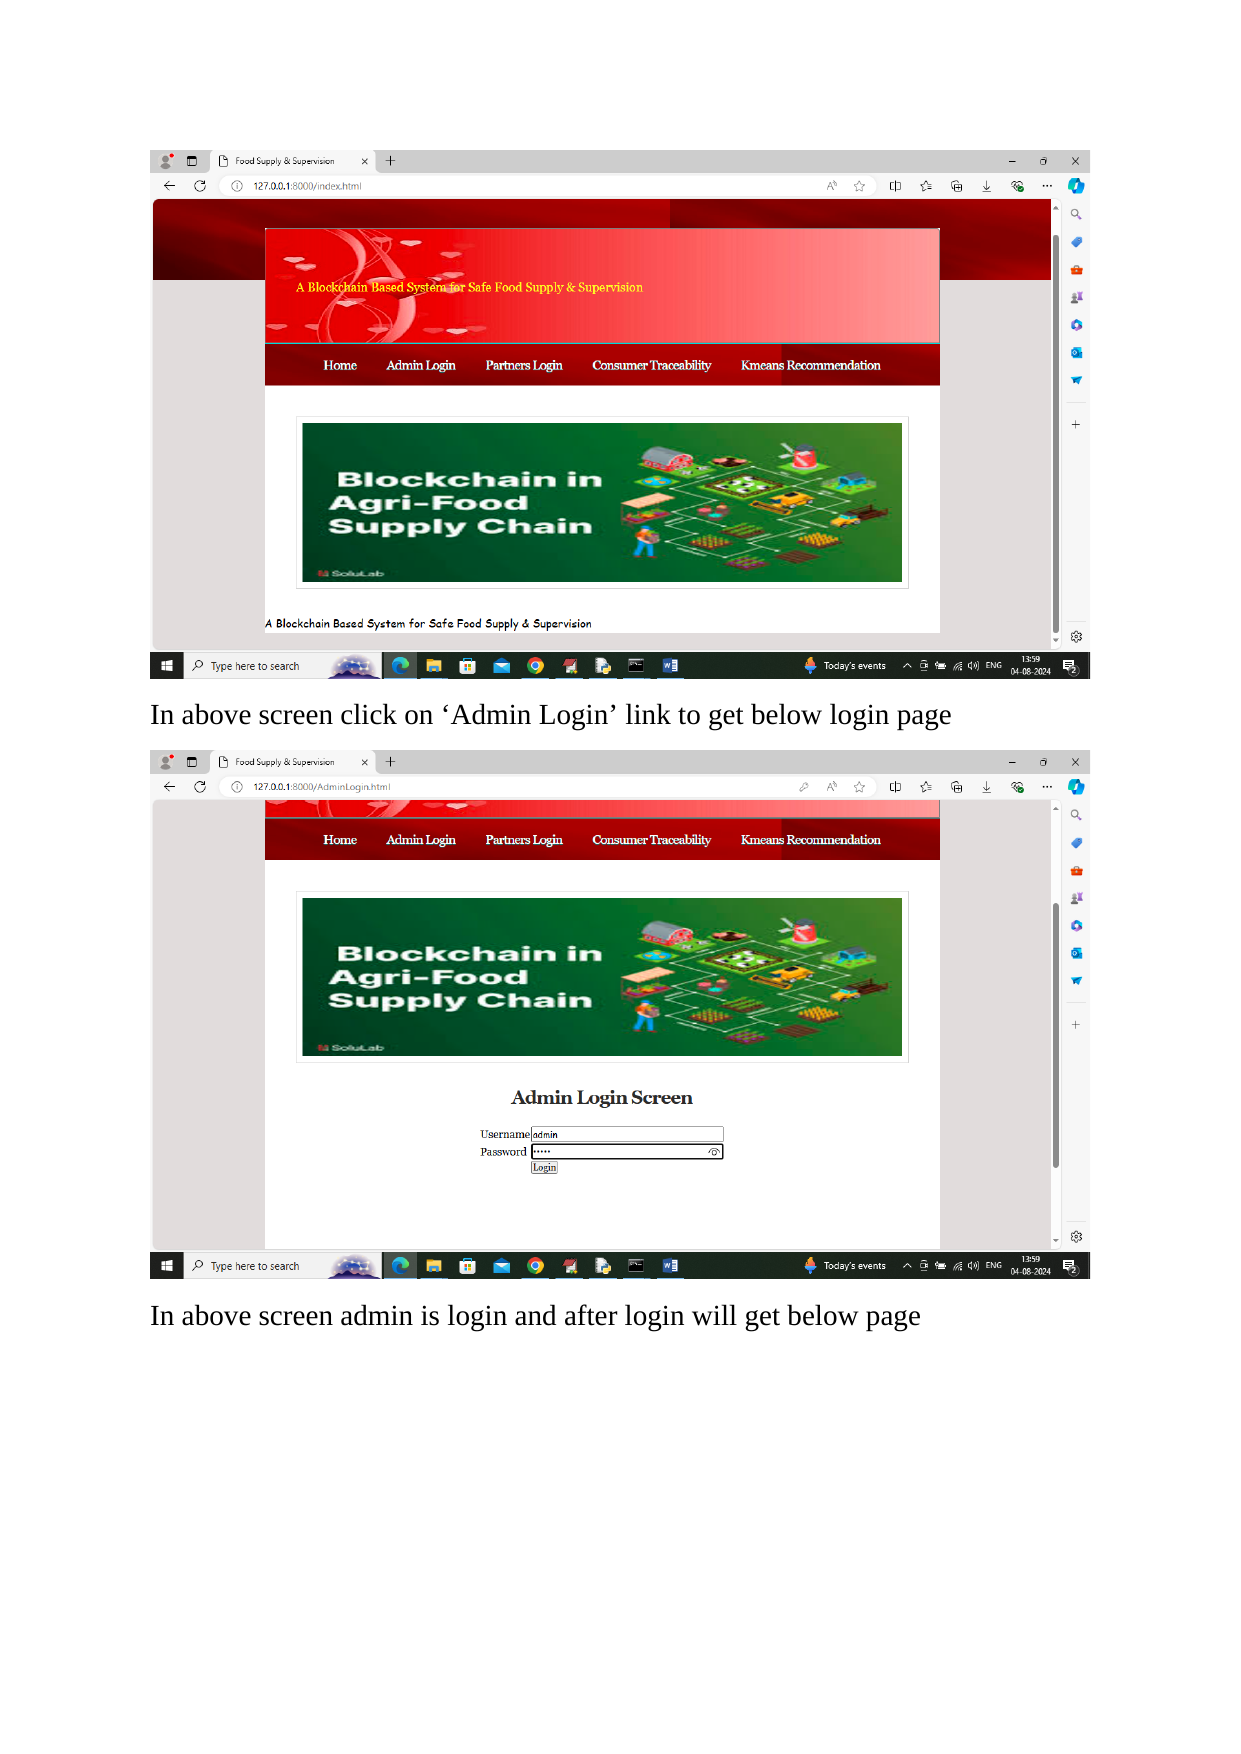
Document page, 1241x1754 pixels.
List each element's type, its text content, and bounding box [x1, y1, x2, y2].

picture [150, 150, 1091, 679]
text In above screen click on ‘Admin Login’ link to get below login page [150, 697, 1090, 731]
picture [150, 750, 1091, 1279]
text In above screen admin is login and after login will get below page [150, 1298, 1090, 1331]
